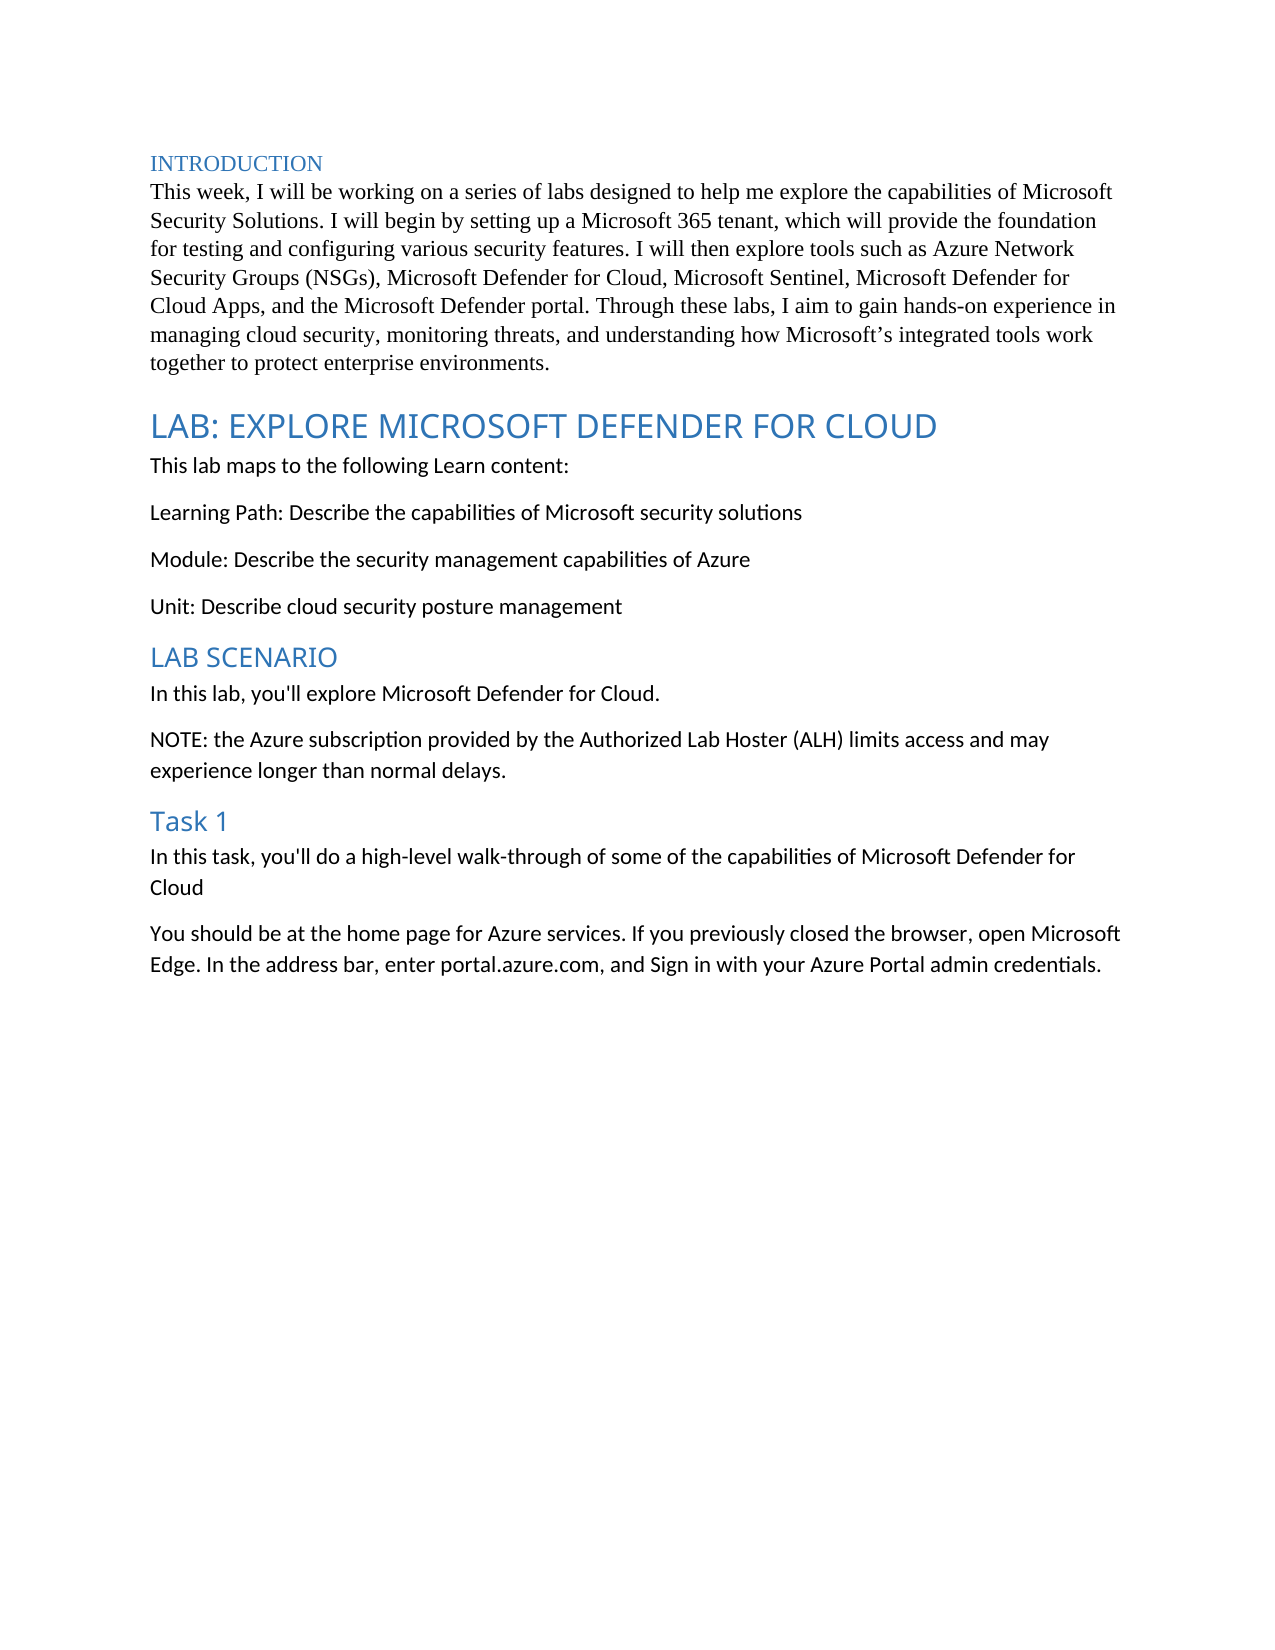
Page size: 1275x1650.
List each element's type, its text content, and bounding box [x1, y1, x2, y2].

text In this lab, you'll explore Microsoft Defender for Cloud. [150, 679, 1125, 707]
text In this task, you'll do a high-level walk-through of some of the capabilities of Microsoft Defender for Cloud [150, 842, 1125, 901]
text Module: Describe the security management capabilities of Azure [150, 545, 1125, 573]
subtitle Task 1 [150, 803, 1125, 839]
text Learning Path: Describe the capabilities of Microsoft security solutions [150, 498, 1125, 526]
text Unit: Describe cloud security posture management [150, 592, 1125, 620]
text This lab maps to the following Learn content: [150, 451, 1125, 479]
subtitle INTRODUCTION [150, 150, 1125, 176]
subtitle LAB SCENARIO [150, 639, 1125, 676]
text You should be at the home page for Azure services. If you previously closed the browser, open Microsoft Edge. In the address bar, enter portal.azure.com, and Sign in with your Azure Portal admin credentials. [150, 919, 1125, 978]
text This week, I will be working on a series of labs designed to help me explore the capabilities of Microsoft Security Solutions. I will begin by setting up a Microsoft 365 tenant, which will provide the foundation for testing and configuring various security features. I will then explore tools such as Azure Network Security Groups (NSGs), Microsoft Defender for Cloud, Microsoft Sentinel, Microsoft Defender for Cloud Apps, and the Microsoft Defender portal. Through these labs, I aim to gain hands-on experience in managing cloud security, monitoring threats, and understanding how Microsoft’s integrated tools work together to protect enterprise environments. [150, 178, 1125, 375]
text NOTE: the Azure subscription provided by the Authorized Lab Hoster (ALH) limits access and may experience longer than normal delays. [150, 726, 1125, 784]
subtitle LAB: EXPLORE MICROSOFT DEFENDER FOR CLOUD [150, 402, 1125, 448]
